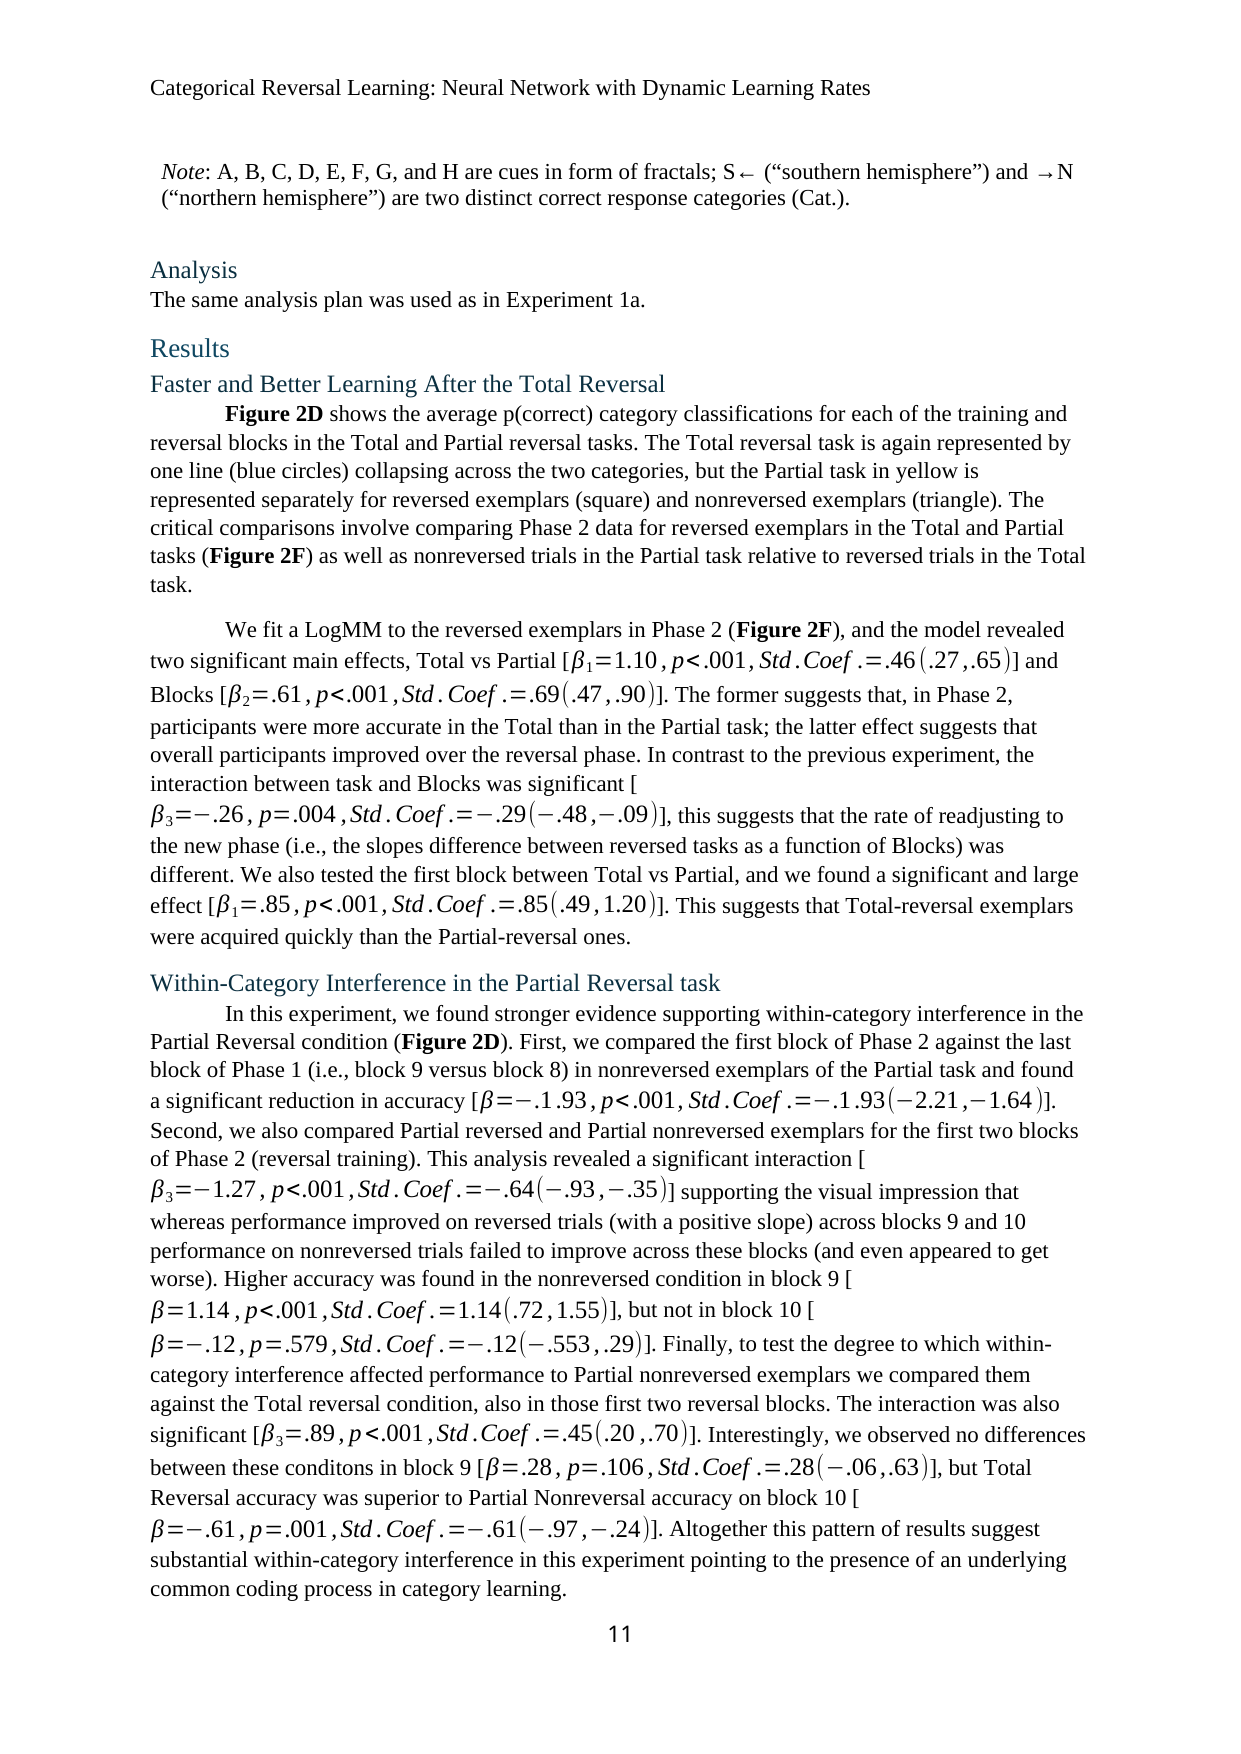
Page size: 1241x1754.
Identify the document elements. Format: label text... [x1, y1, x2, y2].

subtitle Results [150, 332, 1090, 363]
table_cell Note: A, B, C, D, E, F, G, and H are cues in form of fractals; S← (“southern hemisphere”) and →N (“northern hemisphere”) are two distinct correct response categories (Cat.). [150, 150, 1121, 210]
subtitle Analysis [150, 256, 1090, 284]
text The same analysis plan was used as in Experiment 1a. [150, 287, 1090, 313]
text Figure 2D shows the average p(correct) category classifications for each of the training and reversal blocks in the Total and Partial reversal tasks. The Total reversal task is again represented by one line (blue circles) collapsing across the two categories, but the Partial task in yellow is represented separately for reversed exemplars (square) and nonreversed exemplars (triangle). The critical comparisons involve comparing Phase 2 data for reversed exemplars in the Total and Partial tasks (Figure 2F) as well as nonreversed trials in the Partial task relative to reversed trials in the Total task. [150, 400, 1090, 597]
subtitle Faster and Better Learning After the Total Reversal [150, 369, 1090, 398]
text In this experiment, we found stronger evidence supporting within-category interference in the Partial Reversal condition (Figure 2D). First, we compared the first block of Phase 2 against the last block of Phase 1 (i.e., block 9 versus block 8) in nonreversed exemplars of the Partial task and found a significant reduction in accuracy []. Second, we also compared Partial reversed and Partial nonreversed exemplars for the first two blocks of Phase 2 (reversal training). This analysis revealed a significant interaction [] supporting the visual impression that whereas performance improved on reversed trials (with a positive slope) across blocks 9 and 10 performance on nonreversed trials failed to improve across these blocks (and even appeared to get worse). Higher accuracy was found in the nonreversed condition in block 9 [], but not in block 10 []. Finally, to test the degree to which within-category interference affected performance to Partial nonreversed exemplars we compared them against the Total reversal condition, also in those first two reversal blocks. The interaction was also significant []. Interestingly, we observed no differences between these conditons in block 9 [], but Total Reversal accuracy was superior to Partial Nonreversal accuracy on block 10 []. Altogether this pattern of results suggest substantial within-category interference in this experiment pointing to the presence of an underlying common coding process in category learning. [150, 999, 1090, 1601]
subtitle Within-Category Interference in the Partial Reversal task [150, 968, 1090, 997]
text We fit a LogMM to the reversed exemplars in Phase 2 (Figure 2F), and the model revealed two significant main effects, Total vs Partial [] and Blocks []. The former suggests that, in Phase 2, participants were more accurate in the Total than in the Partial task; the latter effect suggests that overall participants improved over the reversal phase. In contrast to the previous experiment, the interaction between task and Blocks was significant [], this suggests that the rate of readjusting to the new phase (i.e., the slopes difference between reversed tasks as a function of Blocks) was different. We also tested the first block between Total vs Partial, and we found a significant and large effect []. This suggests that Total-reversal exemplars were acquired quickly than the Partial-reversal ones. [150, 616, 1090, 950]
